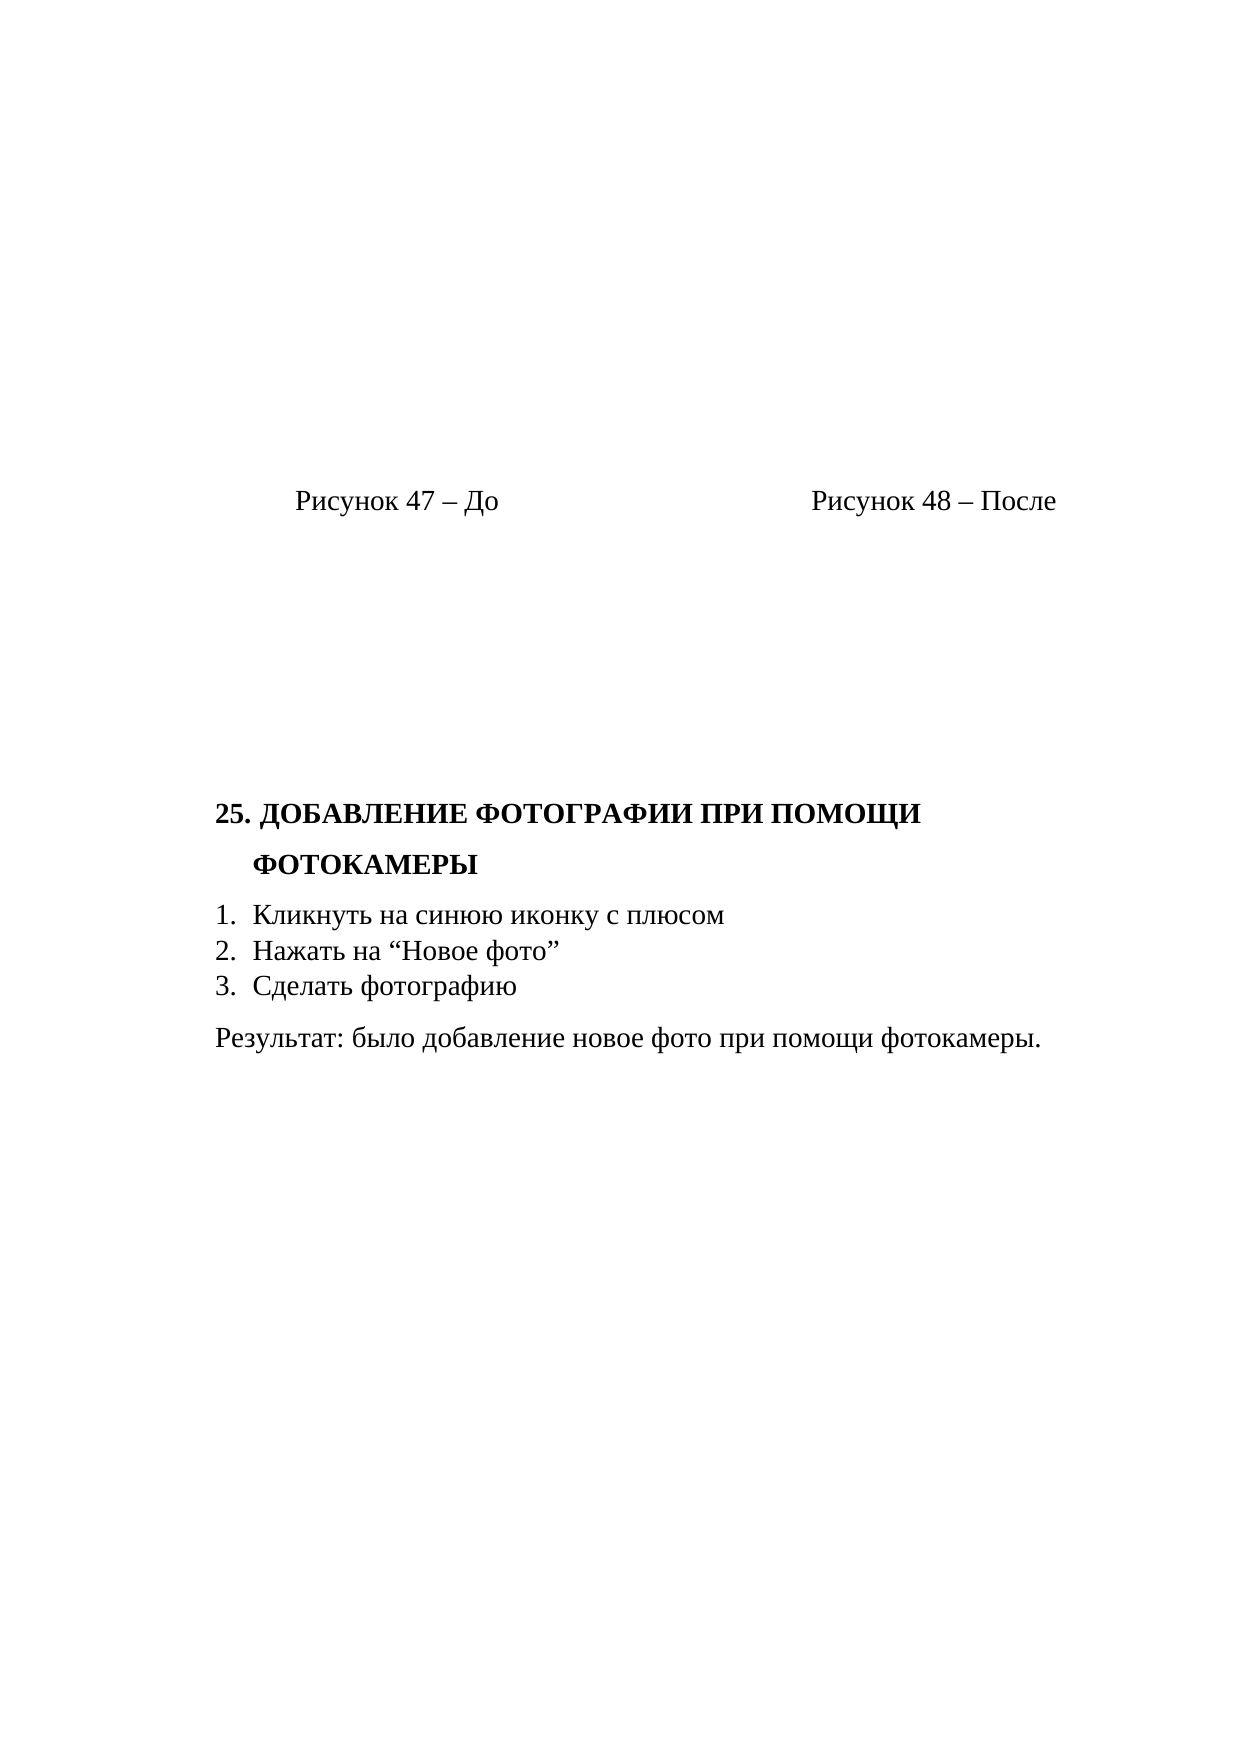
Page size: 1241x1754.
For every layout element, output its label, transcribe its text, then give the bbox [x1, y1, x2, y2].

text Рисунок 47 – До Рисунок 48 – После [215, 483, 1152, 517]
list ДОБАВЛЕНИЕ ФОТОГРАФИИ ПРИ ПОМОЩИ ФОТОКАМЕРЫ [215, 797, 1152, 880]
text Результат: было добавление новое фото при помощи фотокамеры. [215, 1020, 1152, 1054]
list Кликнуть на синюю иконку с плюсом [215, 897, 1152, 931]
list Сделать фотографию [215, 968, 1152, 1002]
list Нажать на “Новое фото” [215, 933, 1152, 966]
